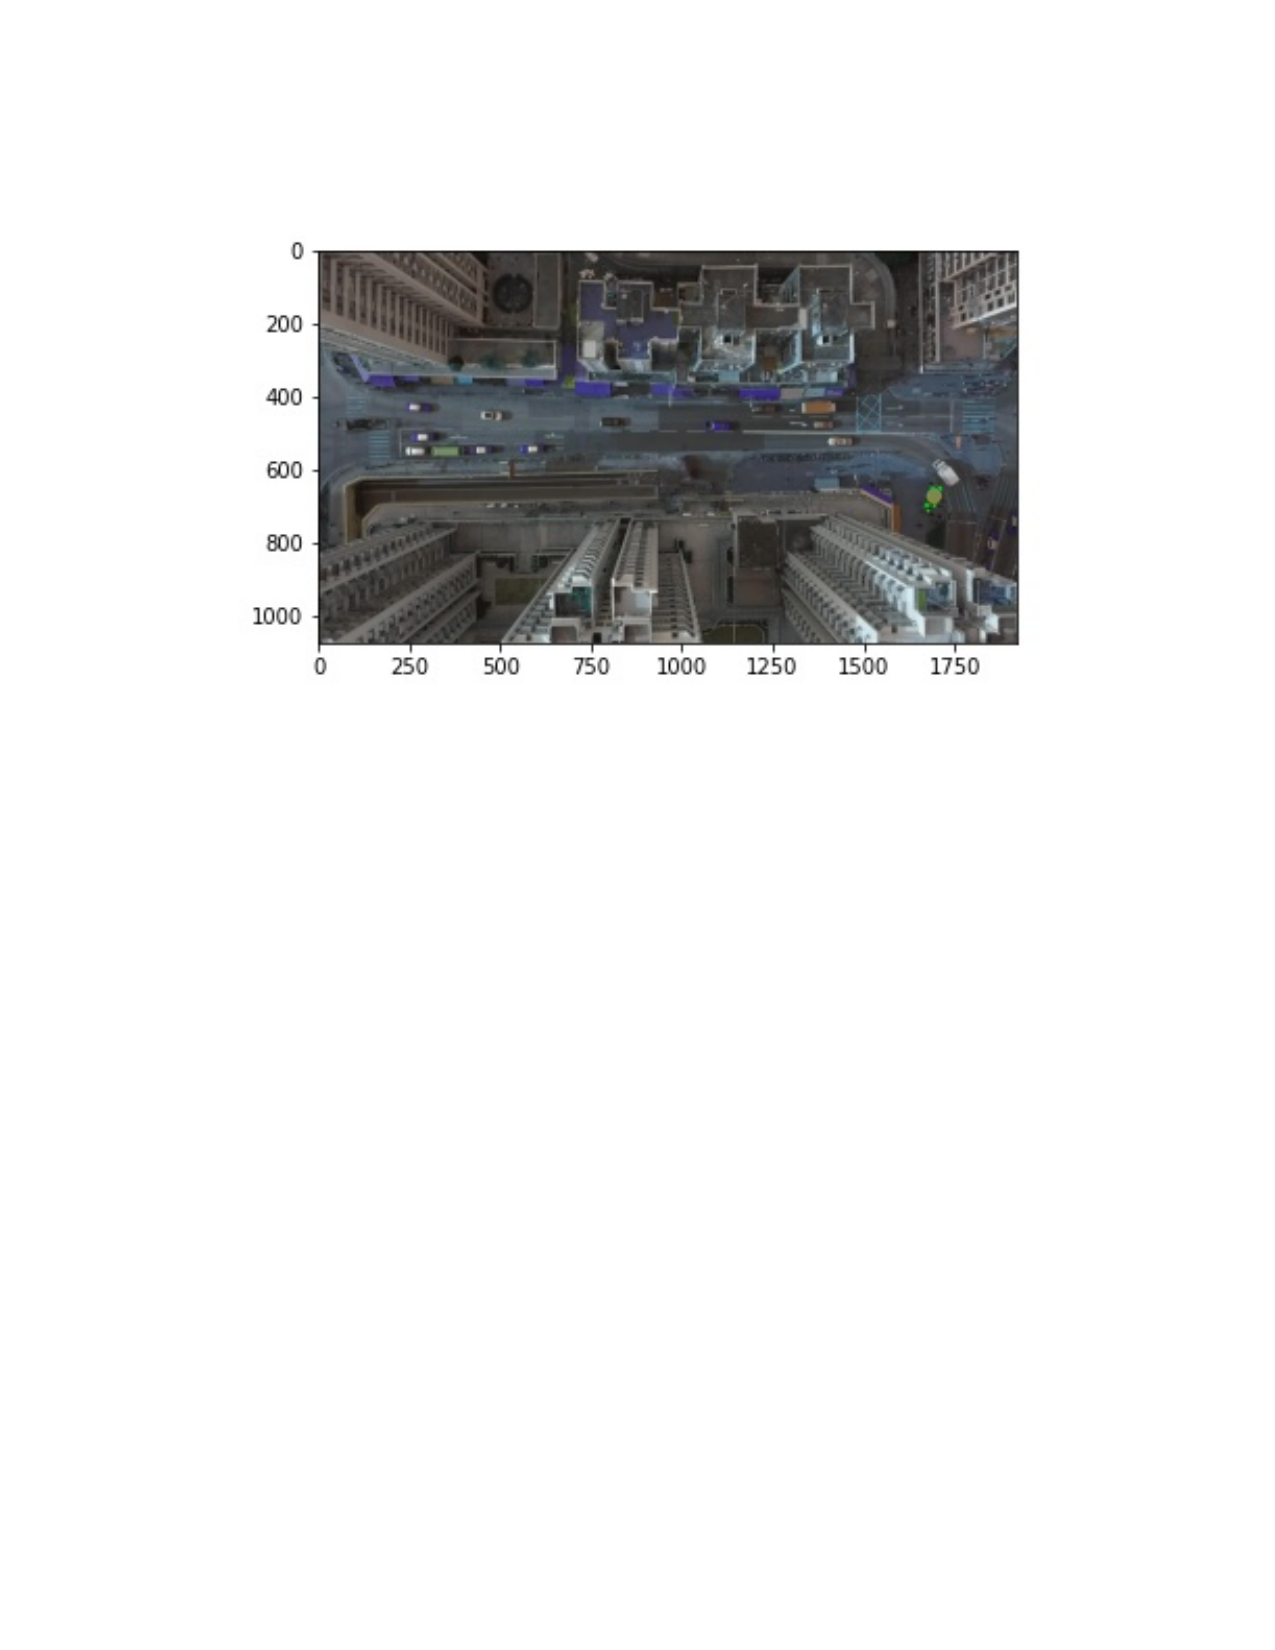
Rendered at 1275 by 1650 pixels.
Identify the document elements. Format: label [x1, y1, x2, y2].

picture [206, 150, 1107, 750]
